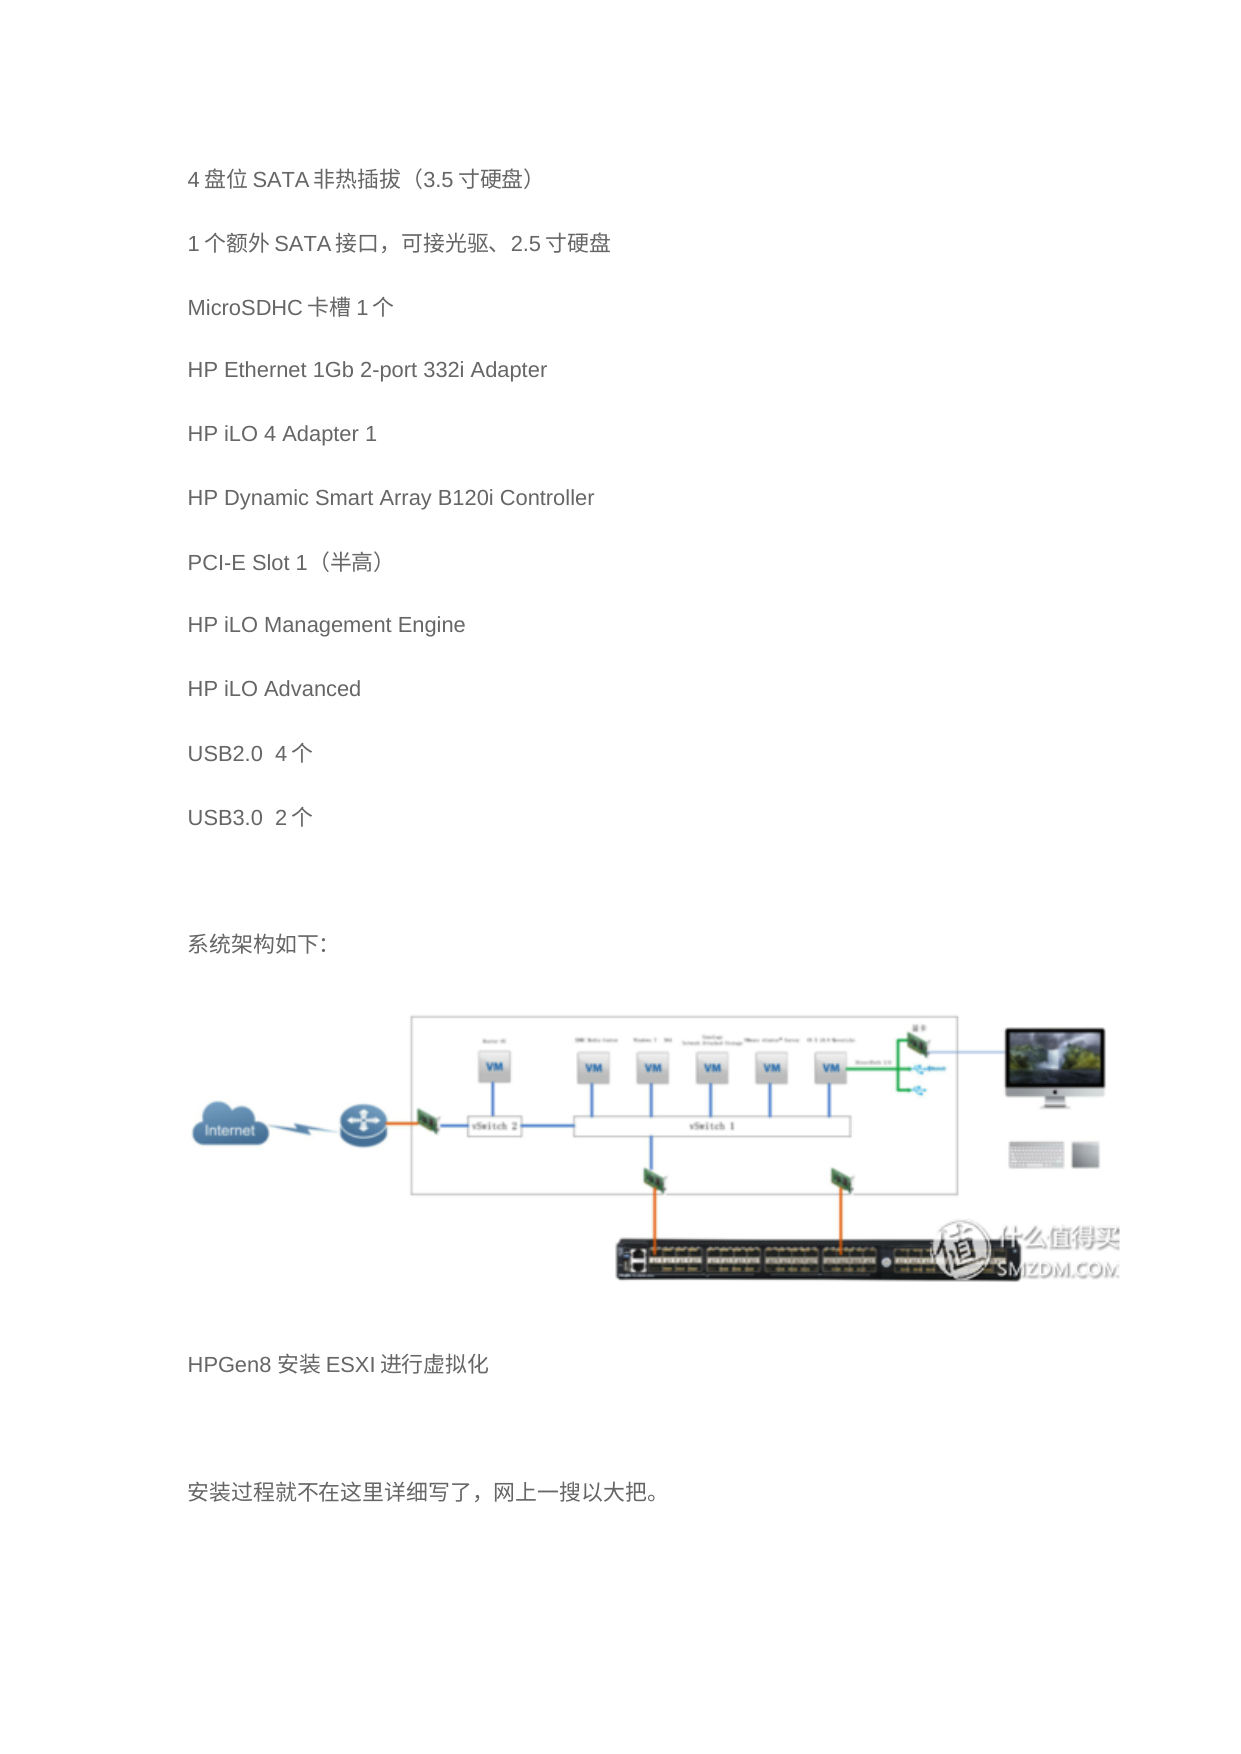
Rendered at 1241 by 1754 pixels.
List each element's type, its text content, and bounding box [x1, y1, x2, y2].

text 安装过程就不在这里详细写了，网上一搜以大把。 [187, 1474, 1053, 1507]
picture [187, 990, 1125, 1288]
text PCI-E Slot 1（半高） [187, 544, 1053, 577]
text HP iLO Advanced [187, 672, 1053, 704]
text MicroSDHC卡槽 1个 [187, 289, 1053, 322]
text 1个额外SATA接口，可接光驱、2.5寸硬盘 [187, 226, 1053, 258]
text HPGen8 安装ESXI进行虚拟化 [187, 1347, 1053, 1379]
text 4盘位SATA非热插拔（3.5寸硬盘） [187, 162, 1053, 194]
text HP iLO Management Engine [187, 608, 1053, 641]
text HP Ethernet 1Gb 2-port 332i Adapter [187, 353, 1053, 386]
text HP iLO 4 Adapter 1 [187, 417, 1053, 449]
text USB3.0 2个 [187, 799, 1053, 832]
text 系统架构如下： [187, 927, 1053, 959]
text USB2.0 4个 [187, 736, 1053, 768]
text HP Dynamic Smart Array B120i Controller [187, 481, 1053, 513]
